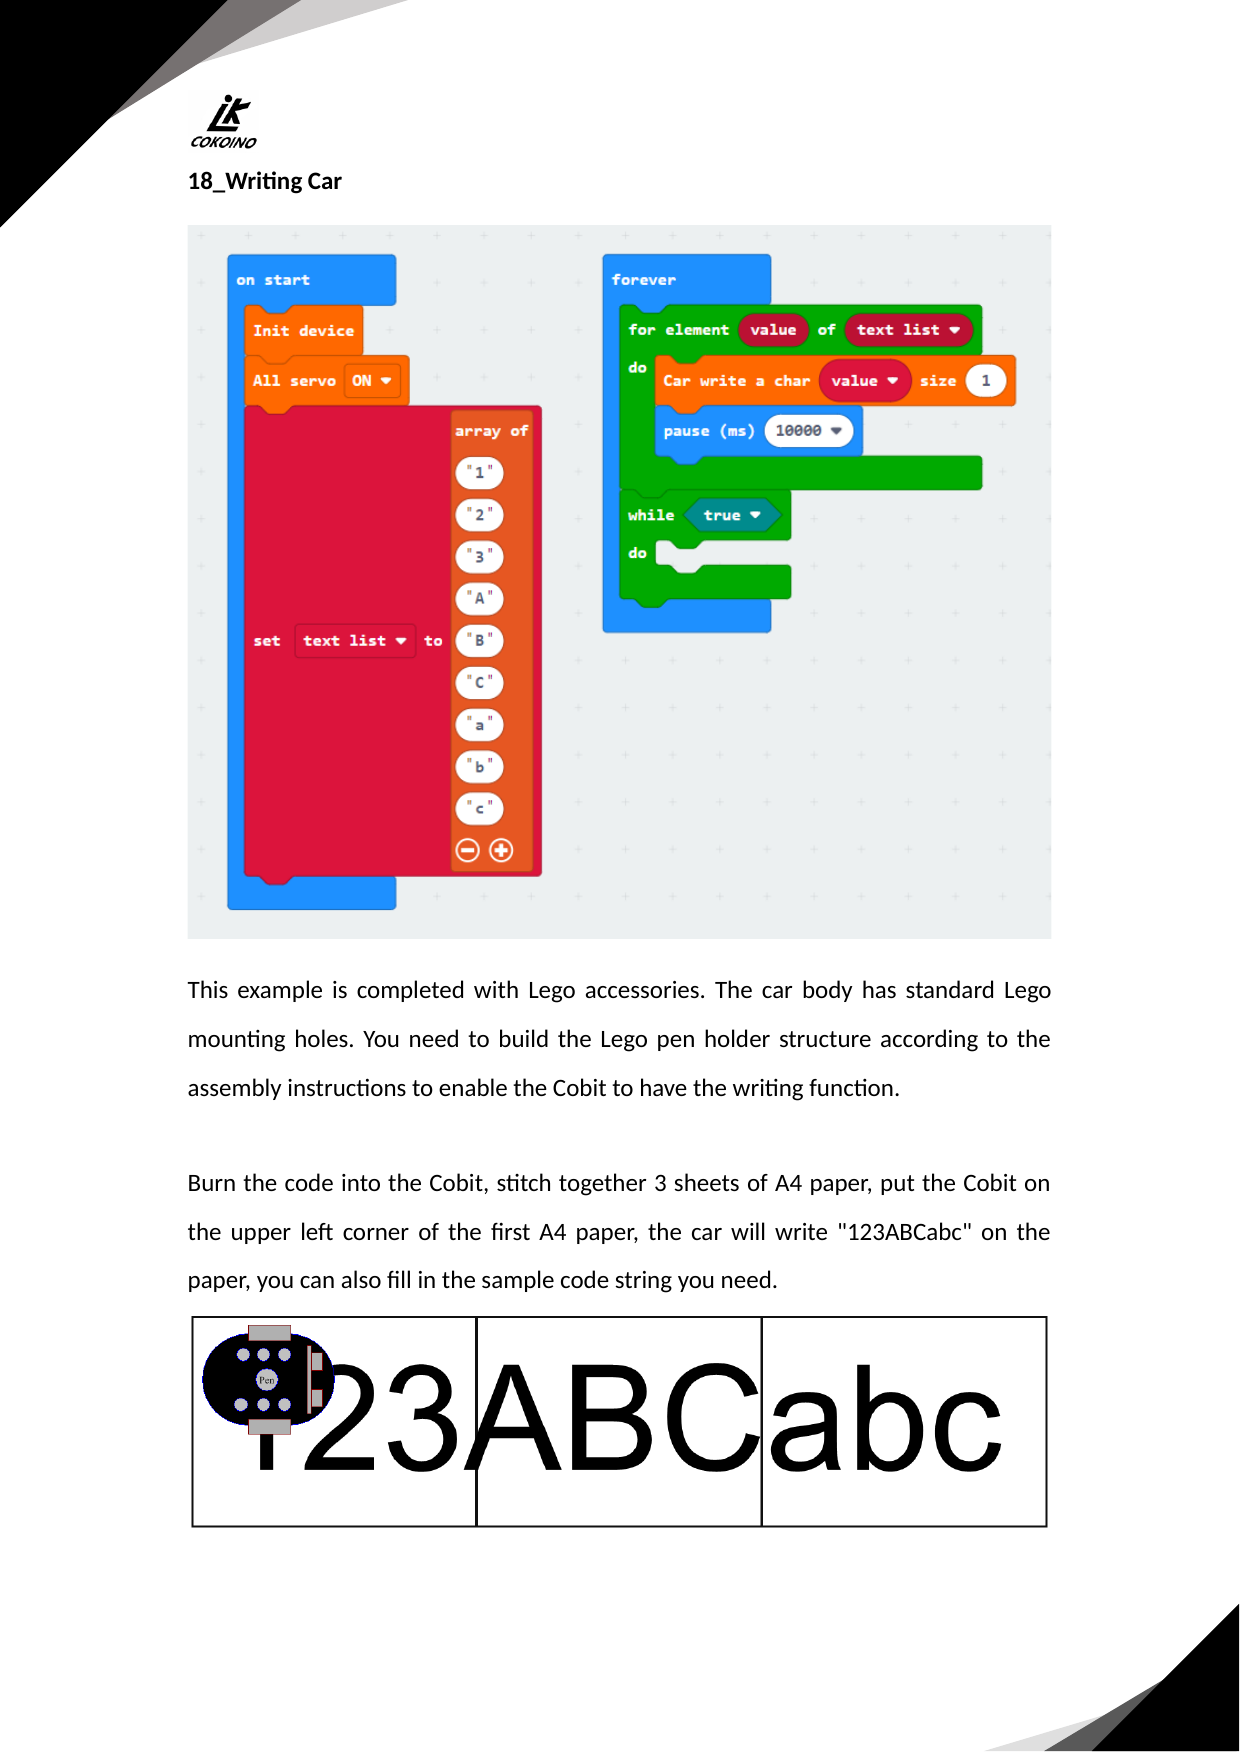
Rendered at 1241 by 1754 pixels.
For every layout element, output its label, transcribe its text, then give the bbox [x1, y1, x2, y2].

picture [187, 225, 1052, 939]
text Burn the code into the Cobit, stitch together 3 sheets of A4 paper, put the Cobit on the upper left corner of the first A4 paper, the car will write "123ABCabc" on the paper, you can also fill in the sample code string you need. [187, 1166, 1053, 1296]
text This example is completed with Lego accessories. The car body has standard Lego mounting holes. You need to build the Lego pen holder structure according to the assembly instructions to enable the Cobit to have the writing function. [187, 973, 1053, 1103]
picture [187, 1311, 1052, 1532]
picture [187, 90, 259, 153]
subtitle 18_Writing Car [187, 164, 1053, 197]
